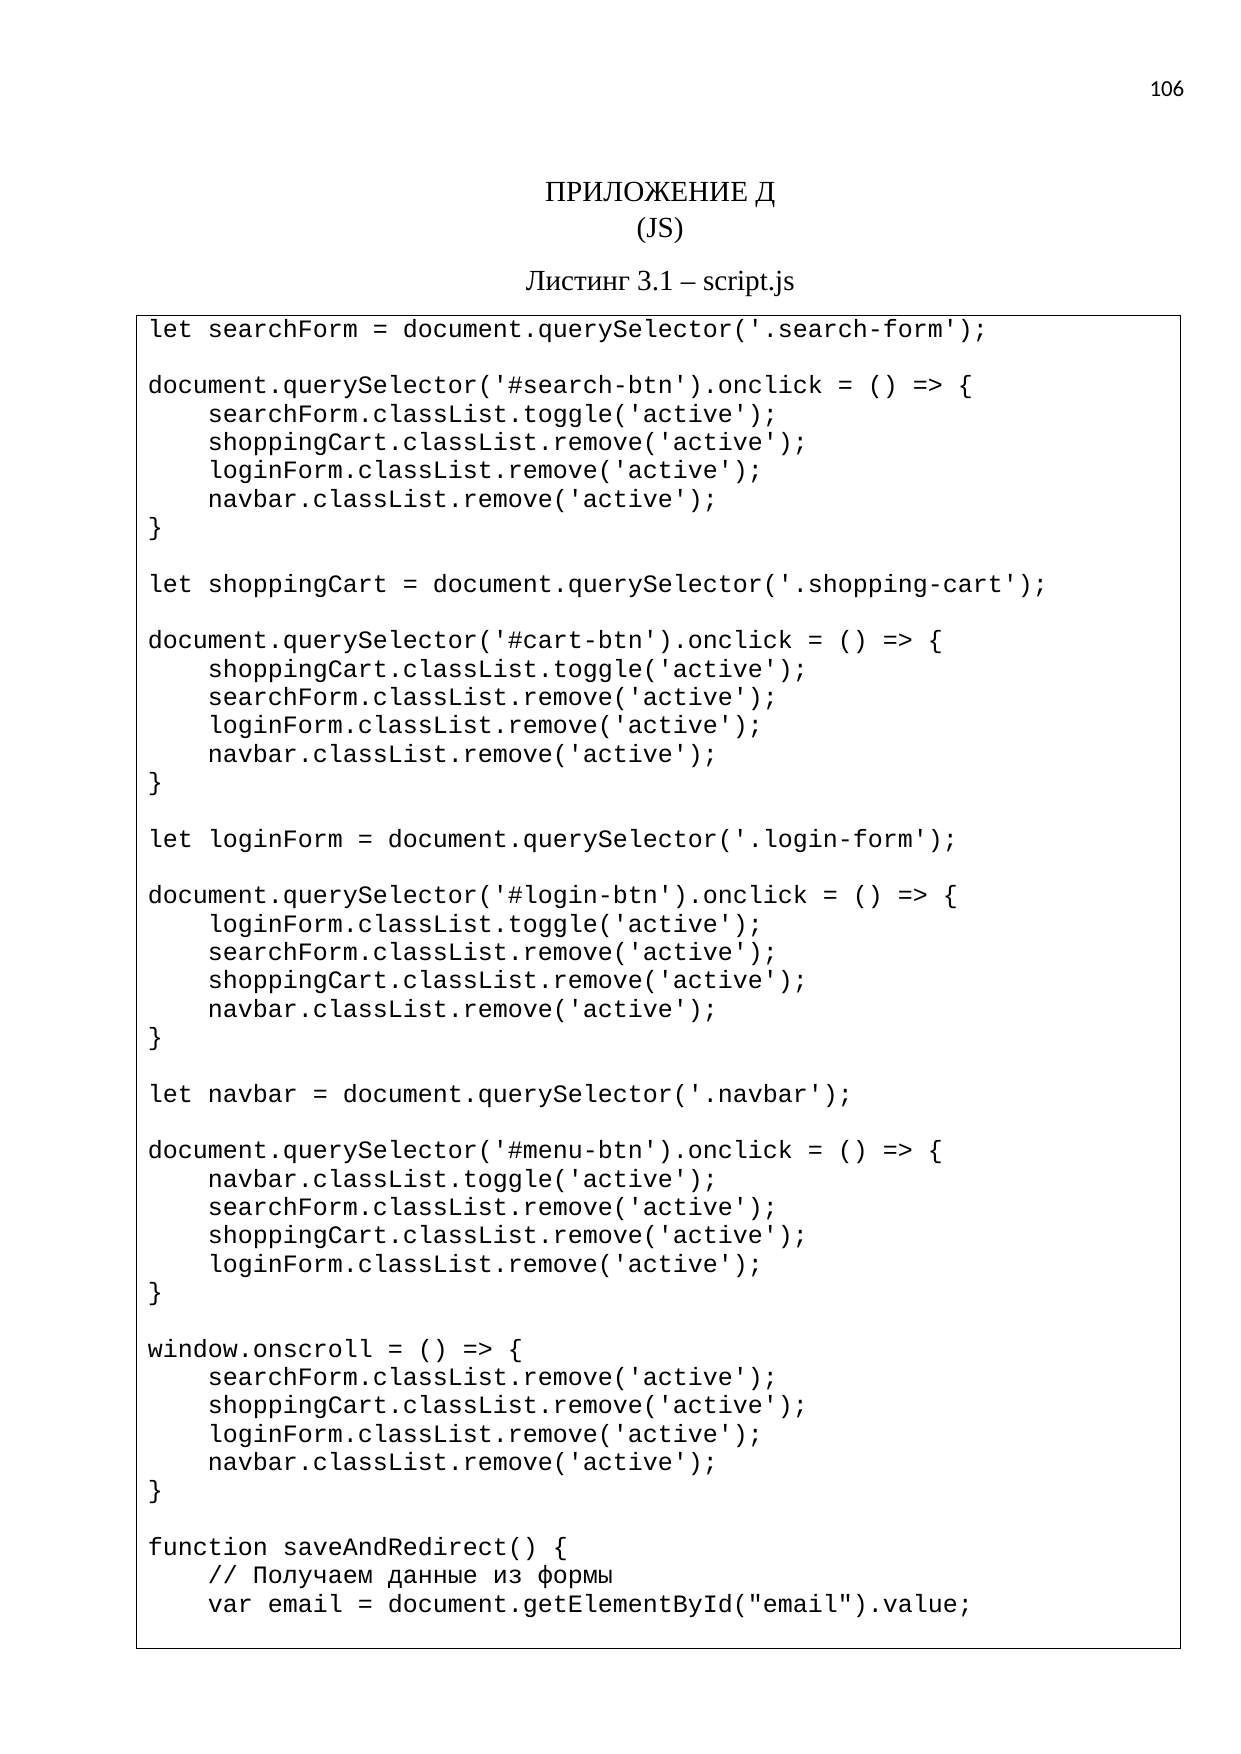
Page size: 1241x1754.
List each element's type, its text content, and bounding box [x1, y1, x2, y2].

text Листинг 3.1 – script.js [136, 263, 1184, 296]
subtitle ПРИЛОЖЕНИЕ Д [136, 174, 1184, 207]
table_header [137, 316, 1180, 1648]
text (JS) [136, 210, 1184, 243]
